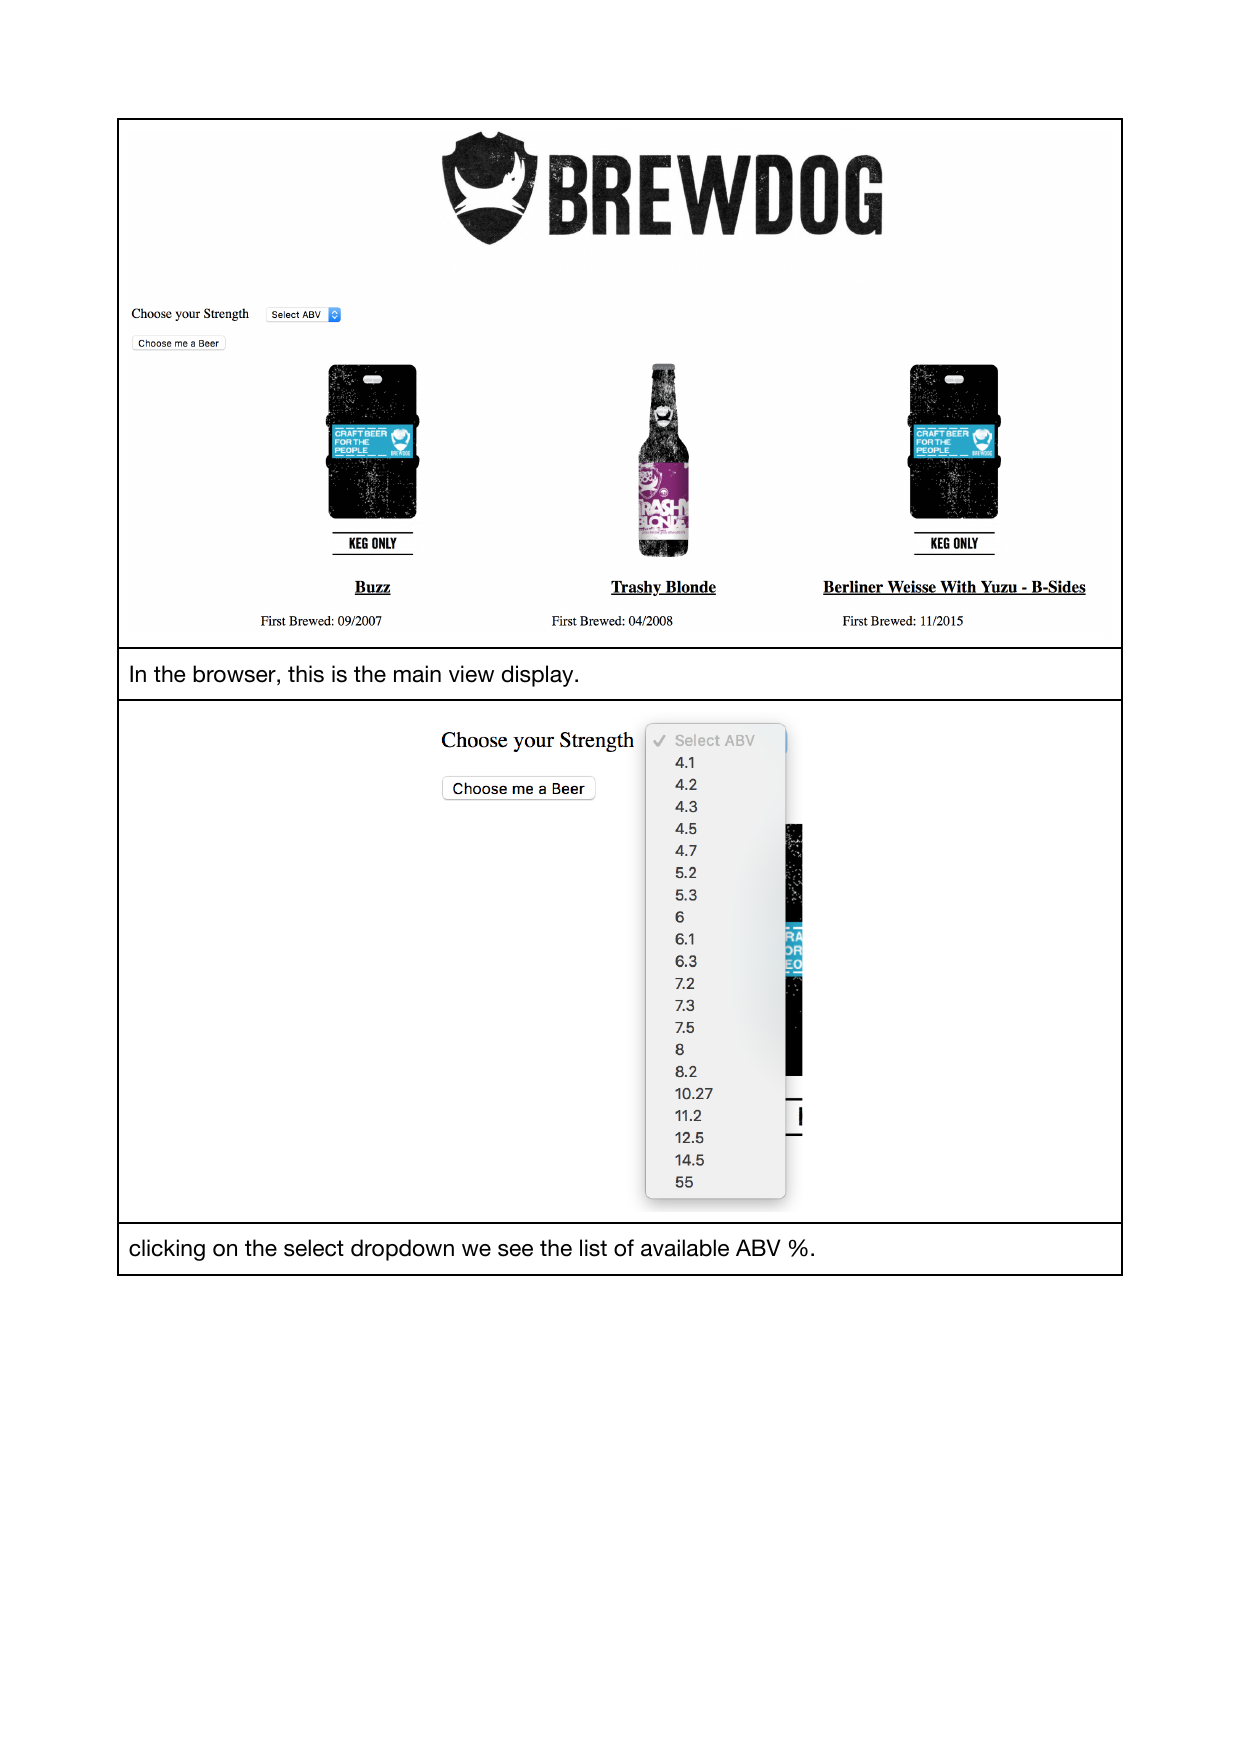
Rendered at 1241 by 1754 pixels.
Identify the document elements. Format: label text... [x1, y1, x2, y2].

table_cell clicking on the select dropdown we see the list of available ABV %. [119, 1224, 1121, 1273]
table_cell [119, 701, 1121, 1222]
table_cell In the browser, this is the main view display. [119, 649, 1121, 699]
picture [437, 711, 803, 1212]
picture [128, 130, 1112, 637]
table_cell [119, 120, 1121, 647]
